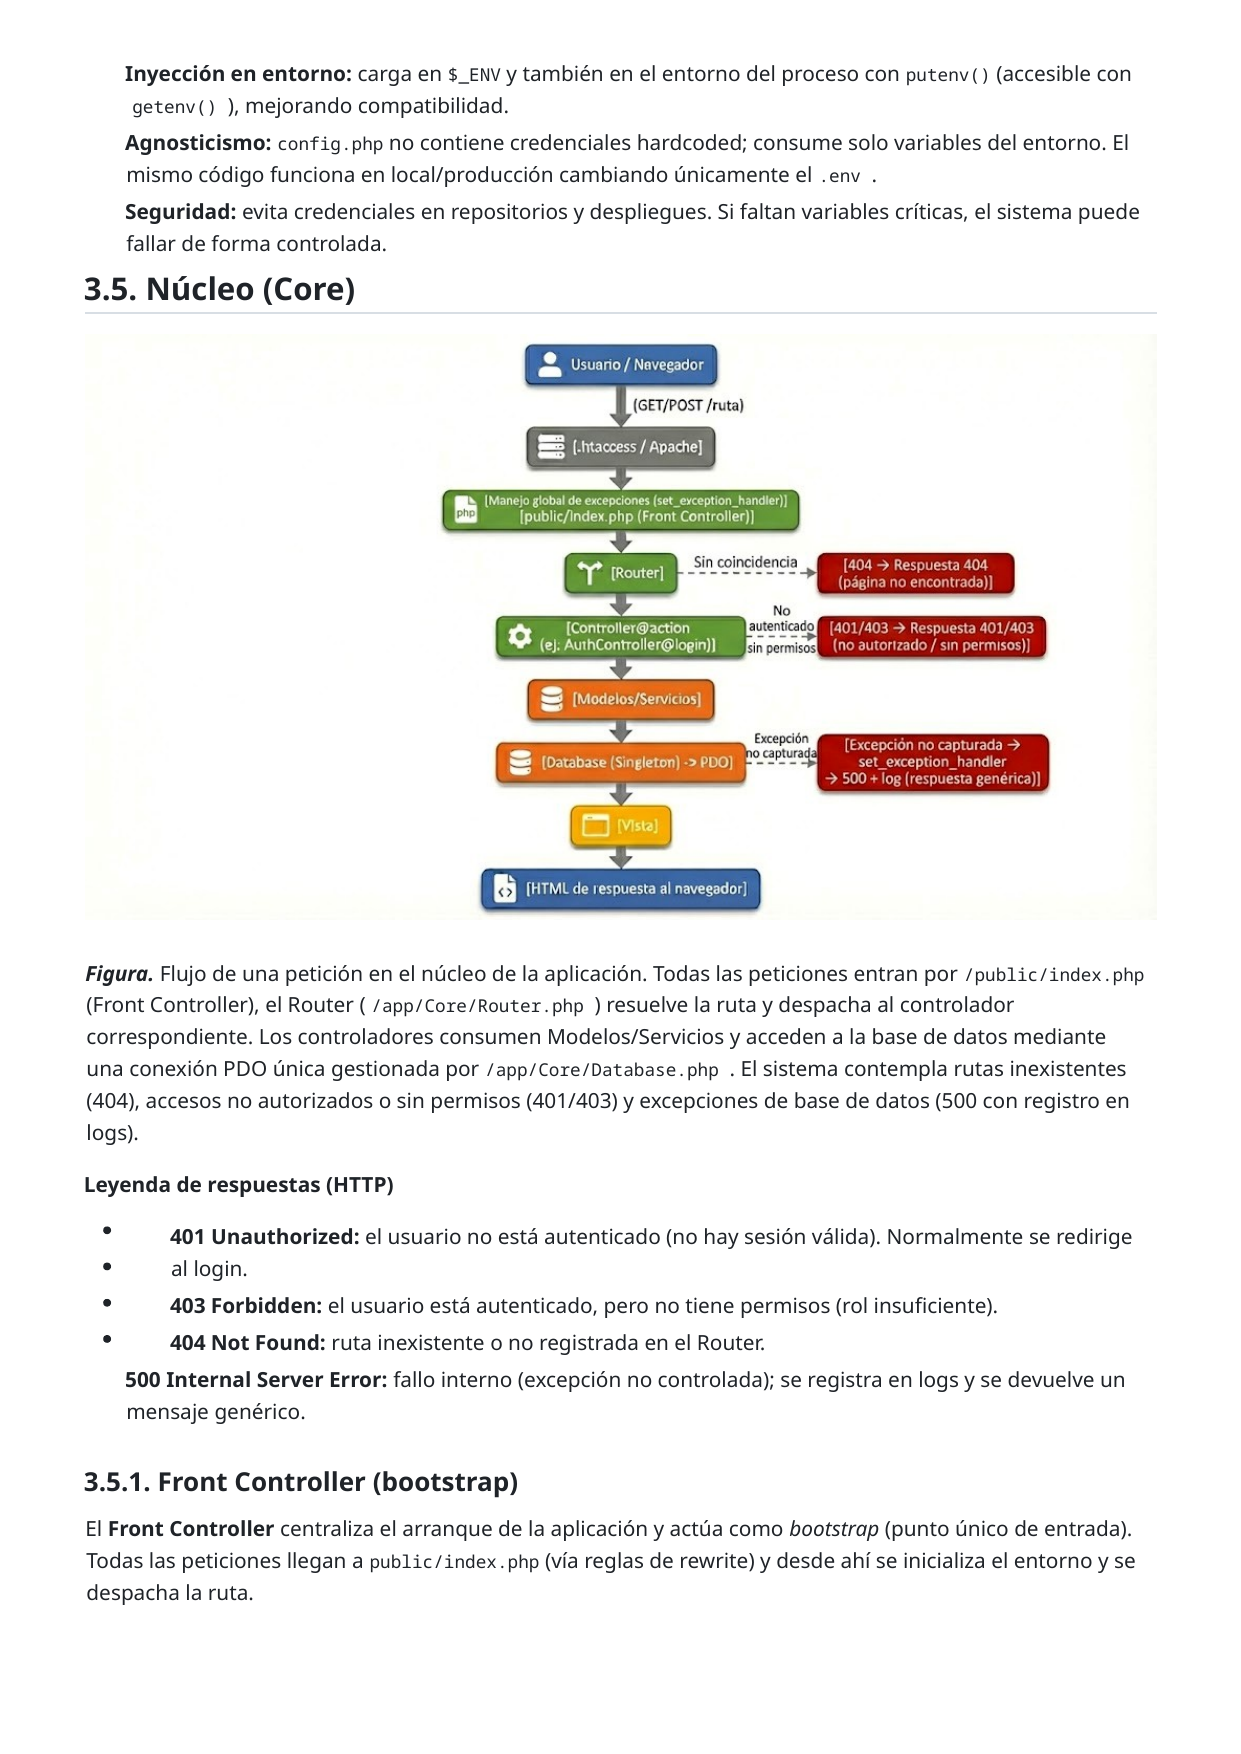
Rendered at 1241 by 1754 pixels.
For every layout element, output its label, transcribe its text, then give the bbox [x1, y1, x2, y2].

text Agnosticismo: config.php no contiene credenciales hardcoded; consume solo variables del entorno. El mismo código funciona en local/producción cambiando únicamente el .env . [125, 128, 1148, 189]
text Inyección en entorno: carga en $_ENV y también en el entorno del proceso con putenv() (accesible con getenv() ), mejorando compatibilidad. [125, 59, 1148, 119]
text Figura. Flujo de una petición en el núcleo de la aplicación. Todas las peticiones entran por /public/index.php (Front Controller), el Router ( /app/Core/Router.php ) resuelve la ruta y despacha al controlador correspondiente. Los controladores consumen Modelos/Servicios y acceden a la base de datos mediante una conexión PDO única gestionada por /app/Core/Database.php . El sistema contempla rutas inexistentes (404), accesos no autorizados o sin permisos (401/403) y excepciones de base de datos (500 con registro en logs). [85, 959, 1148, 1146]
list Not Found: ruta inexistente o no registrada en el Router. [125, 1328, 1148, 1357]
subtitle 3.5.1. Front Controller (bootstrap) [84, 1464, 1154, 1499]
text 500 Internal Server Error: fallo interno (excepción no controlada); se registra en logs y se devuelve un mensaje genérico. [125, 1366, 1148, 1426]
subtitle 3.5. Núcleo (Core) [84, 267, 1154, 309]
subtitle Leyenda de respuestas (HTTP) [84, 1170, 1154, 1198]
text Seguridad: evita credenciales en repositorios y despliegues. Si faltan variables críticas, el sistema puede fallar de forma controlada. [125, 197, 1148, 258]
text 401 Unauthorized: el usuario no está autenticado (no hay sesión válida). Normalmente se redirige al login. [125, 1222, 1148, 1282]
list Forbidden: el usuario está autenticado, pero no tiene permisos (rol insuficiente). [125, 1291, 1148, 1319]
text El Front Controller centraliza el arranque de la aplicación y actúa como bootstrap (punto único de entrada). Todas las peticiones llegan a public/index.php (vía reglas de rewrite) y desde ahí se inicializa el entorno y se despacha la ruta. [85, 1514, 1148, 1606]
picture [85, 334, 1157, 920]
